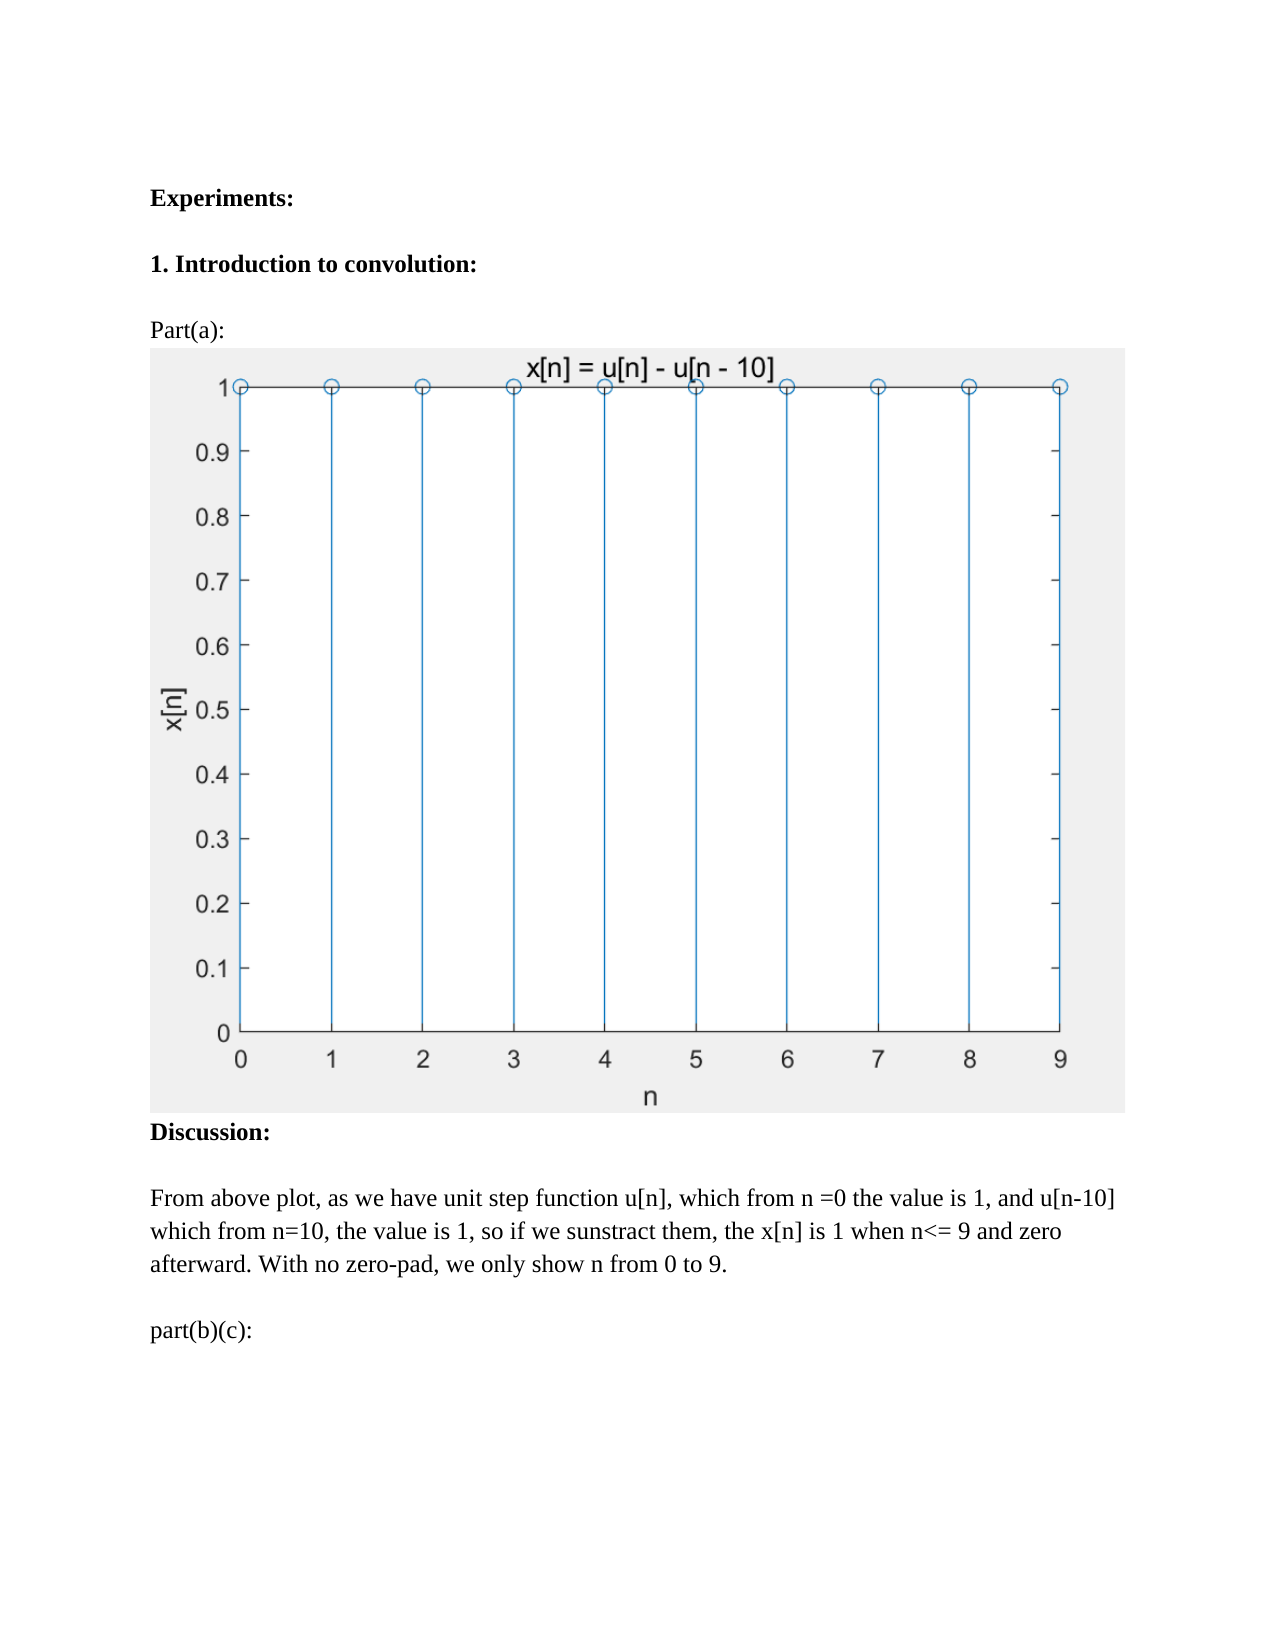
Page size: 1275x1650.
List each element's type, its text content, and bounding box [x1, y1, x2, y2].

text Discussion: [150, 1117, 1125, 1146]
text 1. Introduction to convolution: [150, 249, 1125, 278]
text Experiments: [150, 183, 1125, 212]
text part(b)(c): [150, 1315, 1125, 1344]
picture [150, 348, 1125, 1113]
text From above plot, as we have unit step function u[n], which from n =0 the value is 1, and u[n-10] which from n=10, the value is 1, so if we sunstract them, the x[n] is 1 when n<= 9 and zero afterward. With no zero-pad, we only show n from 0 to 9. [150, 1183, 1125, 1278]
text Part(a): [150, 315, 1125, 344]
